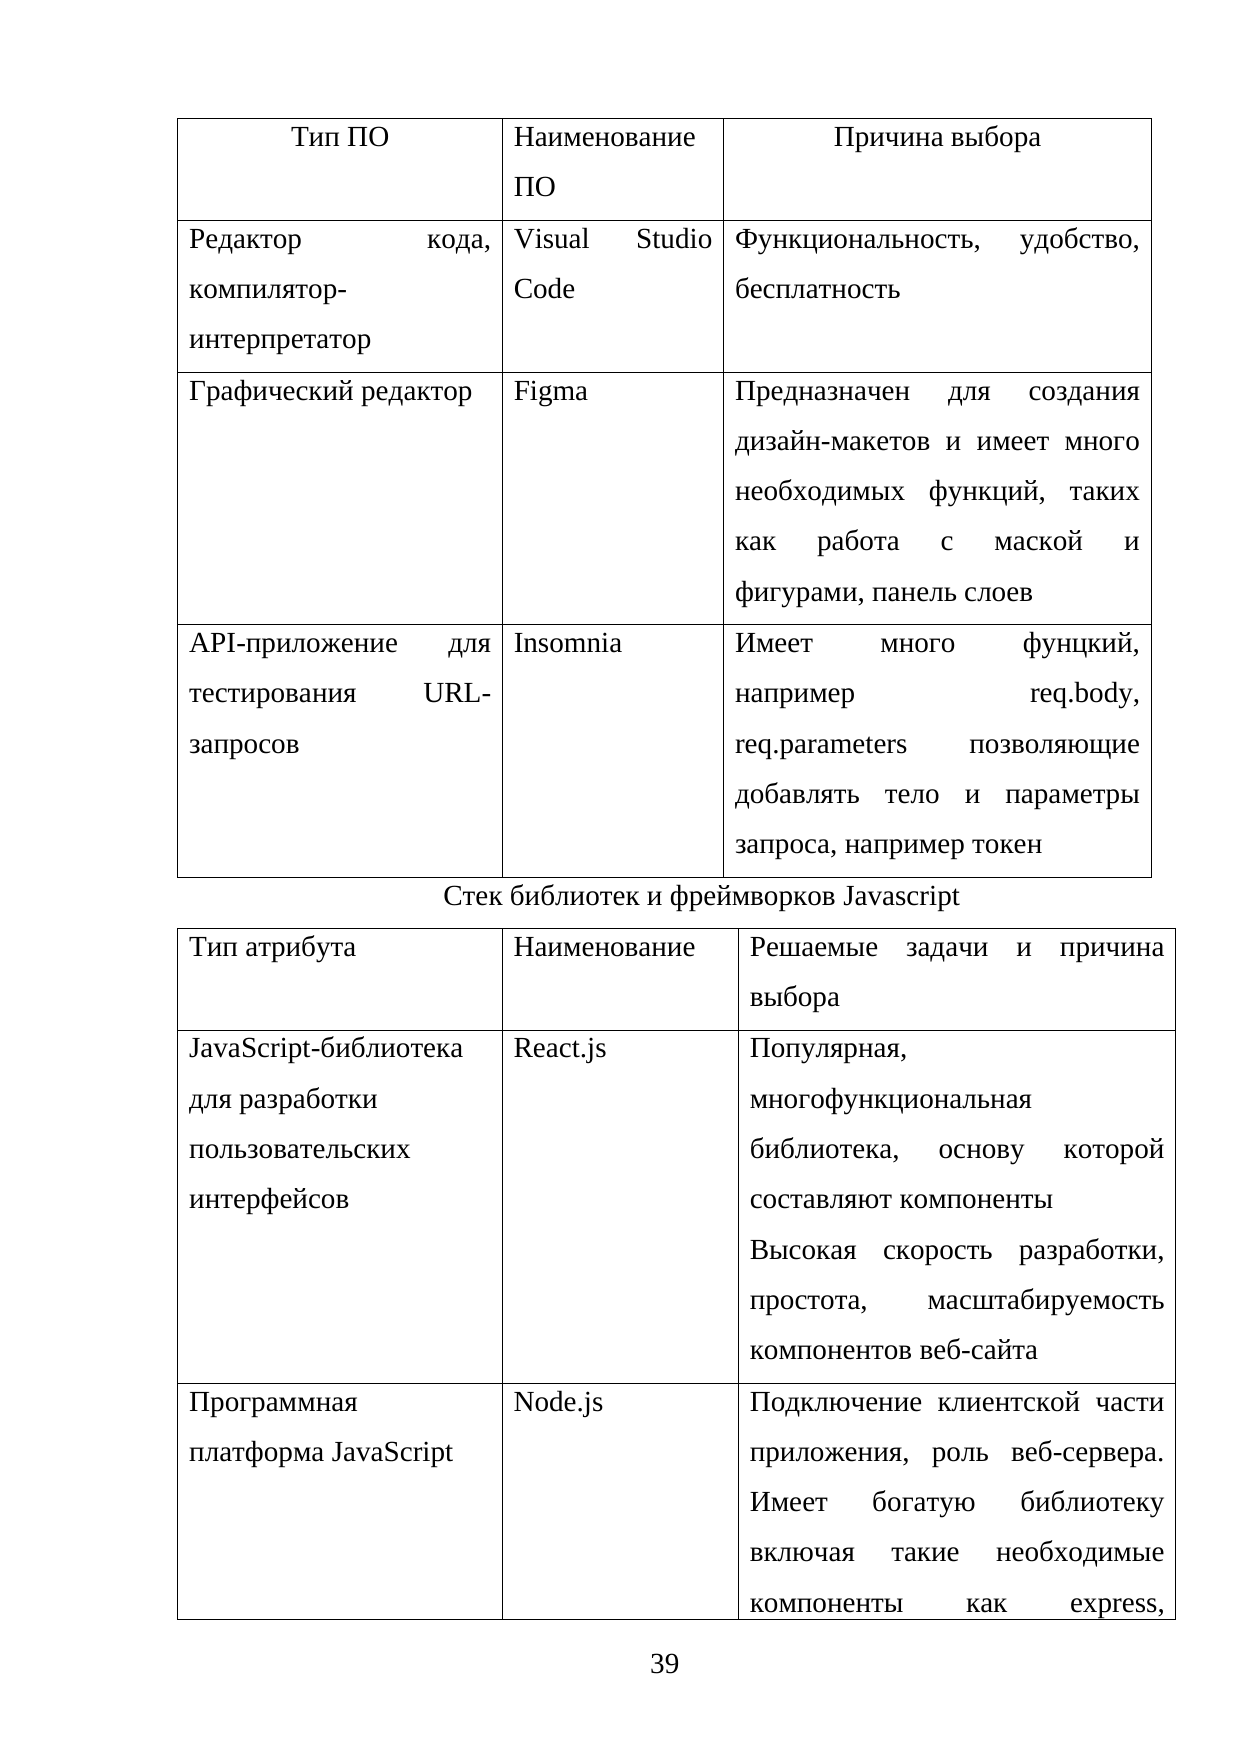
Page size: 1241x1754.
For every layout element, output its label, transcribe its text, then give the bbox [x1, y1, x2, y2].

table_header Тип ПО [178, 119, 502, 220]
table_cell React.js [503, 1031, 738, 1383]
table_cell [739, 1384, 1175, 1618]
table_cell Visual Studio Code [503, 221, 723, 372]
table_header Причина выбора [724, 119, 1151, 220]
table_header Наименование [503, 929, 738, 1029]
table_header Решаемые задачи и причина выбора [739, 929, 1175, 1029]
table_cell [178, 1384, 502, 1618]
table_cell Графический редактор [178, 373, 502, 624]
table_cell Имеет много фунцкий, например req.body, req.parameters позволяющие добавлять тело и параметры запроса, например токен [724, 625, 1151, 877]
table_header Наименование ПО [503, 119, 723, 220]
table_cell API-приложение для тестирования URL-запросов [178, 625, 502, 877]
table_cell Figma [503, 373, 723, 624]
table_cell Редактор кода, компилятор-интерпретатор [178, 221, 502, 372]
table_cell Функциональность, удобство, бесплатность [724, 221, 1151, 372]
table_cell Предназначен для создания дизайн-макетов и имеет много необходимых функций, таких как работа с маской и фигурами, панель слоев [724, 373, 1151, 624]
table_cell Node.js [503, 1384, 738, 1618]
text Стек библиотек и фреймворков Javascript [177, 878, 1152, 911]
table_cell JavaScript-библиотека для разработки пользовательских интерфейсов [178, 1031, 502, 1383]
table_cell Популярная, многофункциональная библиотека, основу которой составляют компоненты Высокая скорость разработки, простота, масштабируемость компонентов веб-сайта [739, 1031, 1175, 1383]
table_cell Insomnia [503, 625, 723, 877]
table_header Тип атрибута [178, 929, 502, 1029]
